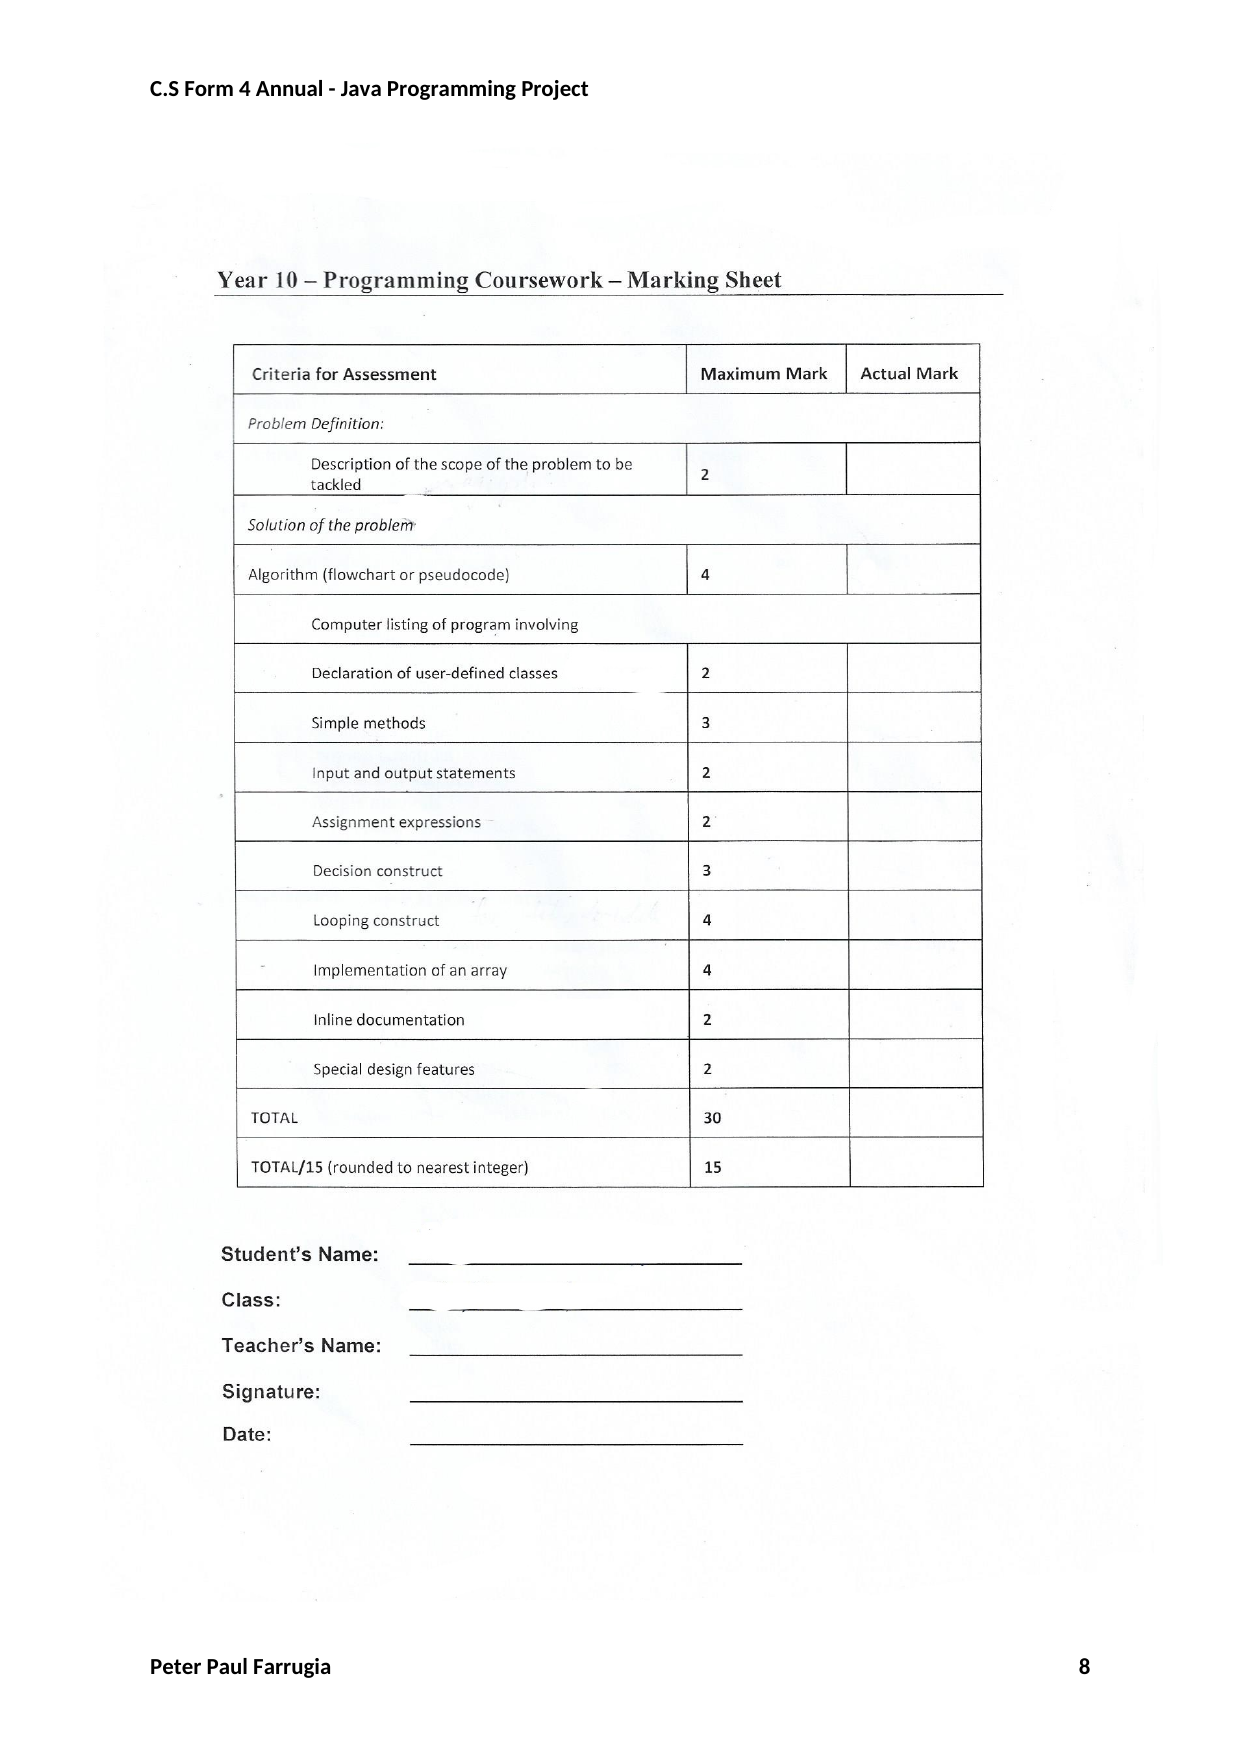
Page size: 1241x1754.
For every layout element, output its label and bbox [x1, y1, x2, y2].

picture [68, 118, 1172, 1635]
